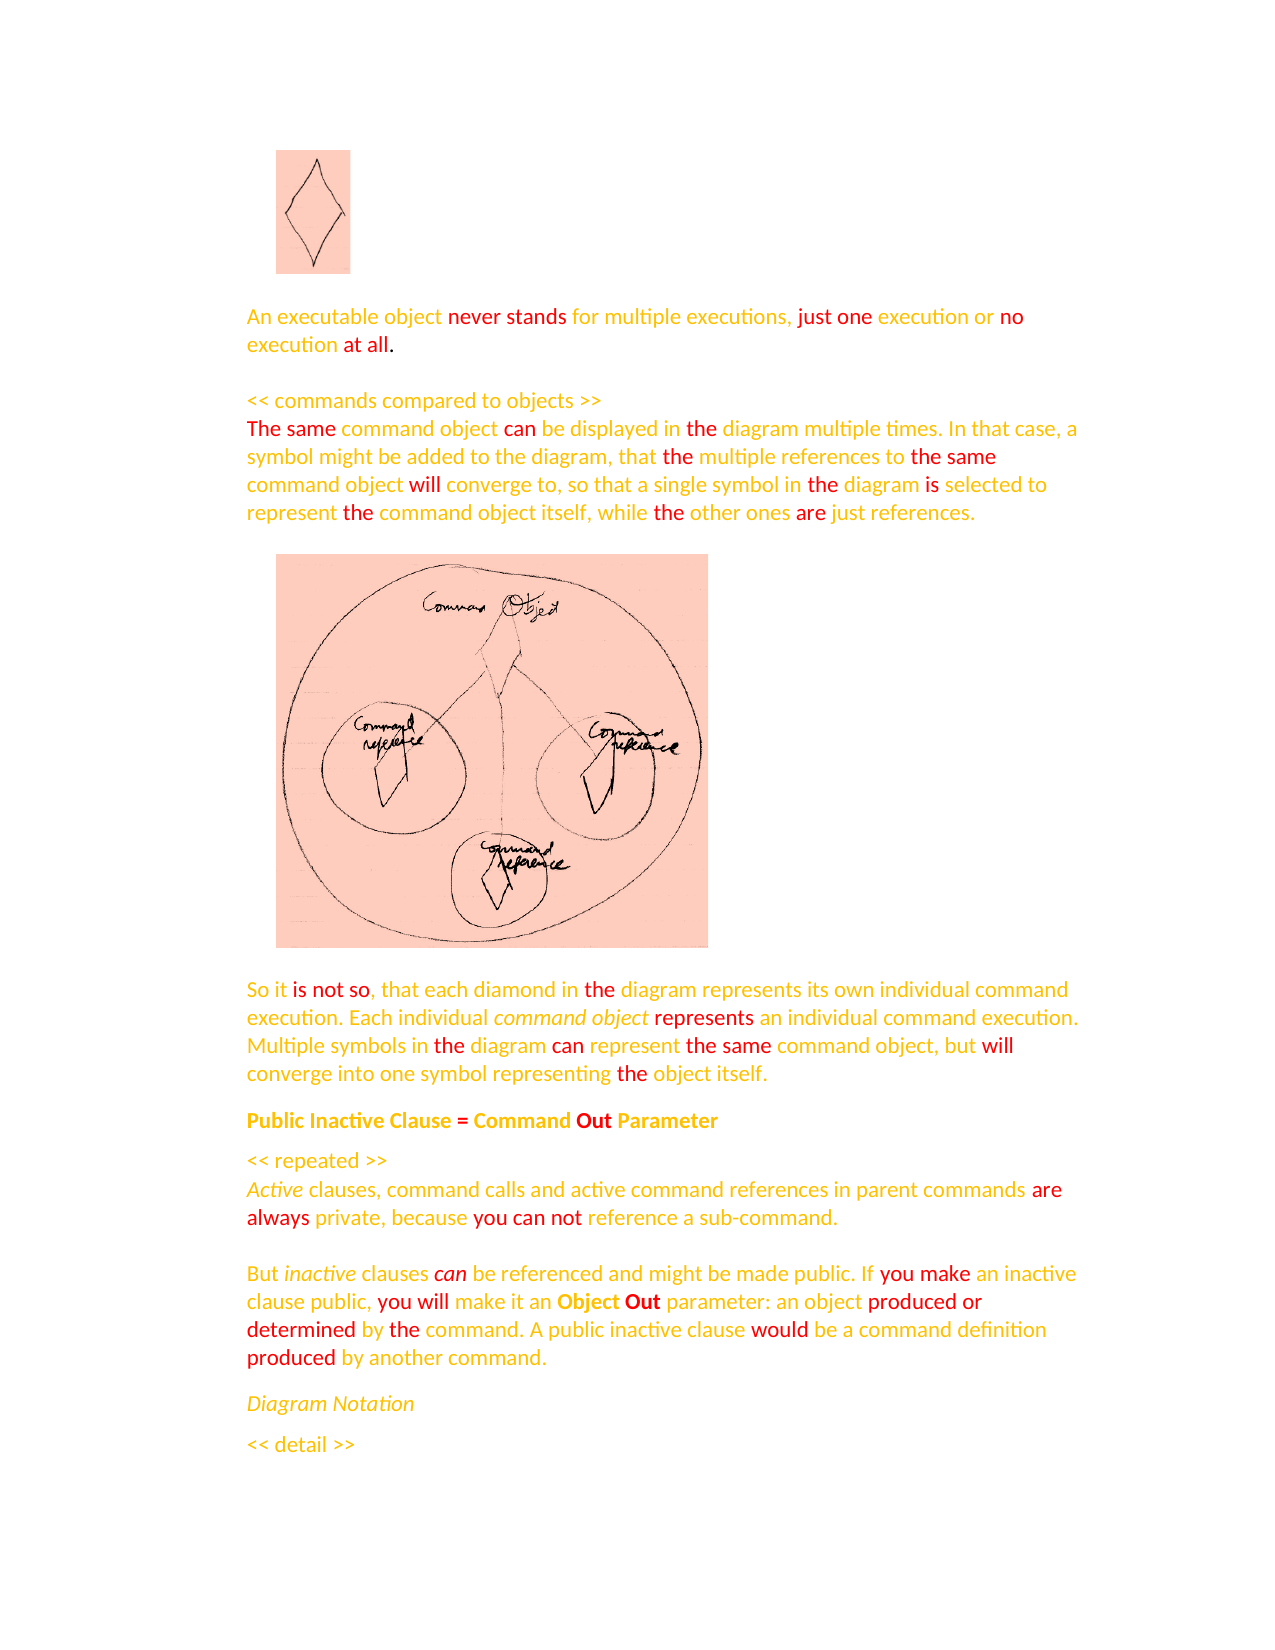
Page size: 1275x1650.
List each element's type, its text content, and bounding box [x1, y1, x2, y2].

text << repeated >> [247, 1147, 1087, 1175]
subtitle Public Inactive Clause = Command Out Parameter [247, 1106, 1087, 1134]
subtitle Diagram Notation [247, 1389, 1087, 1418]
text The same command object can be displayed in the diagram multiple times. In that case, a symbol might be added to the diagram, that the multiple references to the same command object will converge to, so that a single symbol in the diagram is selected to represent the command object itself, while the other ones are just references. [247, 414, 1087, 526]
text But inactive clauses can be referenced and might be made public. If you make an inactive clause public, you will make it an Object Out parameter: an object produced or determined by the command. A public inactive clause would be a command definition produced by another command. [247, 1259, 1087, 1371]
text So it is not so, that each diamond in the diagram represents its own individual command execution. Each individual command object represents an individual command execution. Multiple symbols in the diagram can represent the same command object, but will converge into one symbol representing the object itself. [247, 975, 1087, 1087]
text Active clauses, command calls and active command references in parent commands are always private, because you can not reference a sub-command. [247, 1175, 1087, 1231]
text << commands compared to objects >> [247, 386, 1087, 414]
text An executable object never stands for multiple executions, just one execution or no execution at all. [247, 302, 1087, 358]
text << detail >> [247, 1430, 1087, 1458]
